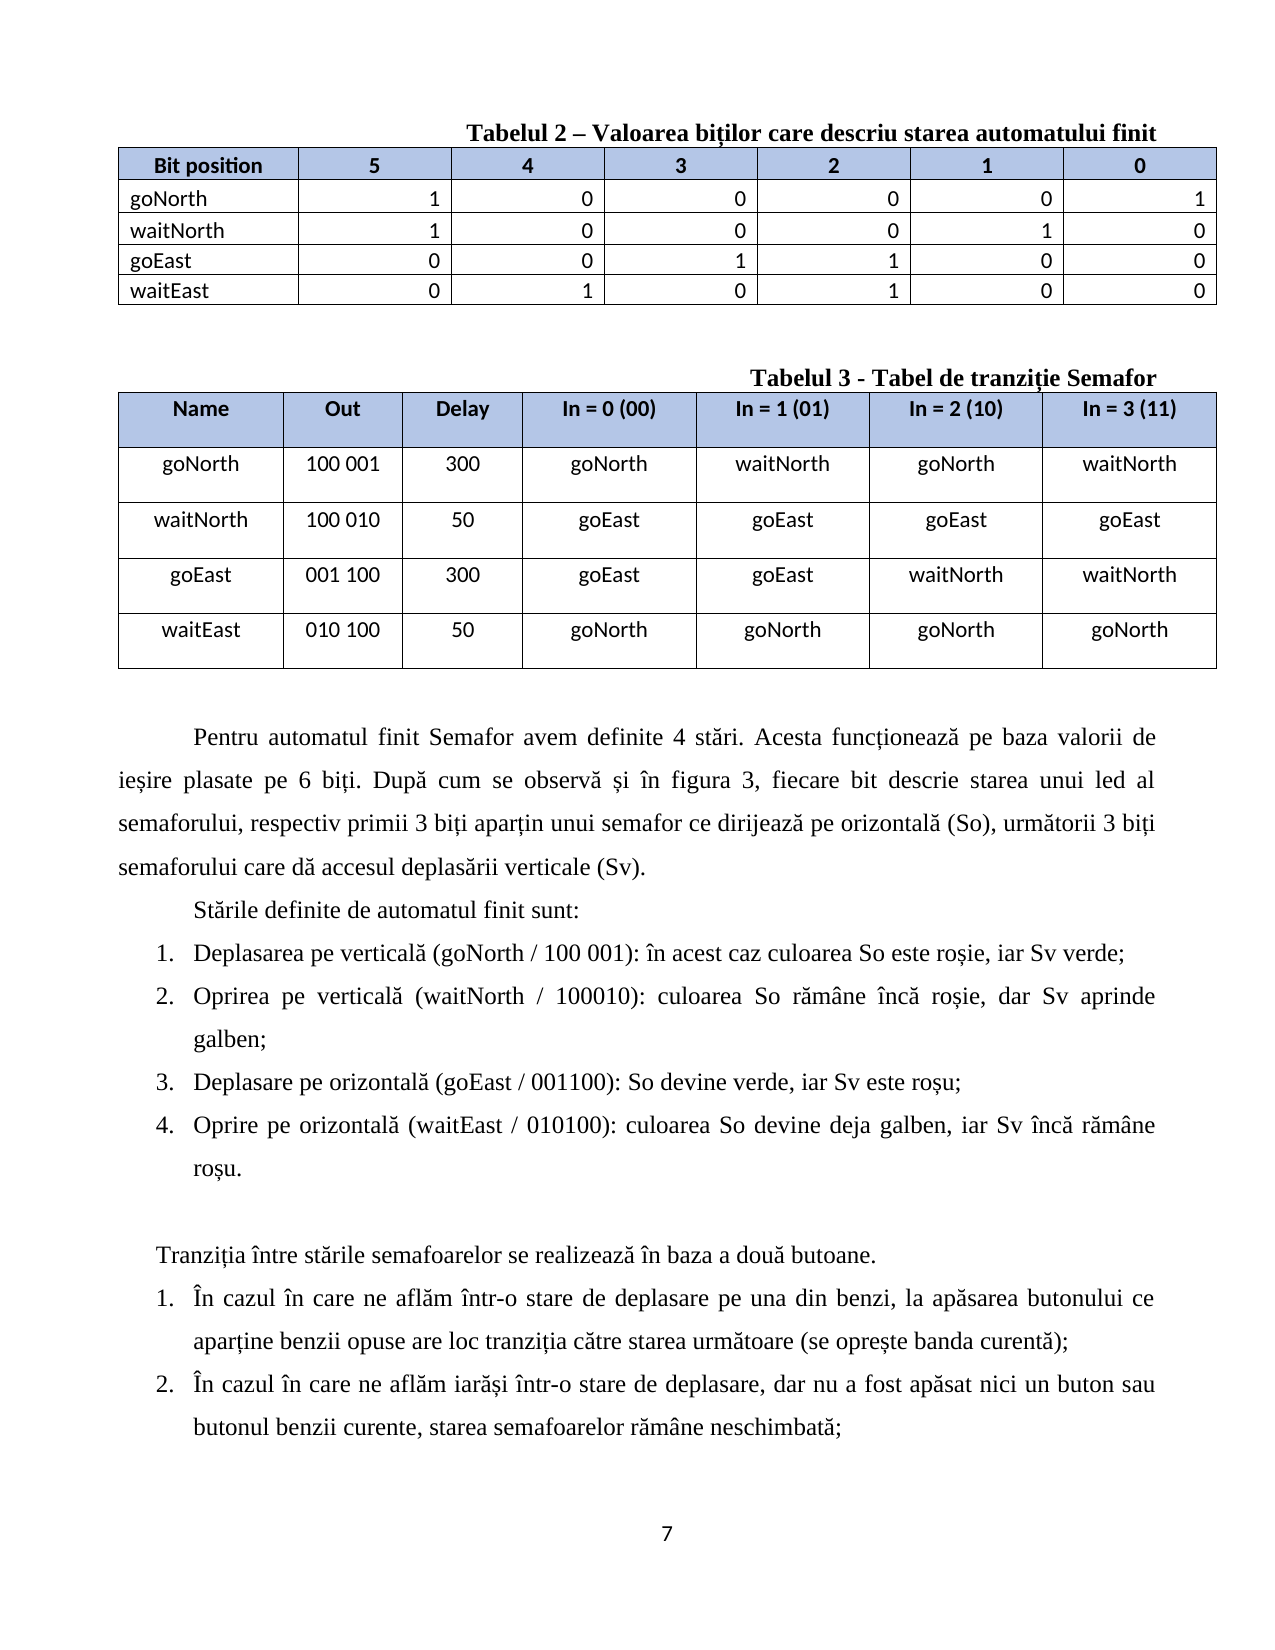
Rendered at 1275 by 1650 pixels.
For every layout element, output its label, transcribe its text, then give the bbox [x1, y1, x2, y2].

table_cell goNorth [119, 180, 298, 212]
table_cell 50 [403, 614, 522, 668]
table_cell goNorth [1043, 614, 1216, 668]
table_cell 1 [299, 180, 451, 212]
table_cell 0 [911, 245, 1063, 274]
table_header Delay [403, 393, 522, 447]
text Stările definite de automatul finit sunt: [118, 895, 1157, 923]
table_cell 001 100 [284, 559, 402, 613]
table_cell goEast [697, 503, 869, 558]
text Tabelul 2 – Valoarea biților care descriu starea automatului finit [118, 118, 1157, 147]
table_cell 0 [911, 275, 1063, 304]
table_cell 0 [452, 213, 604, 244]
table_header 2 [758, 148, 910, 179]
table_cell goEast [870, 503, 1042, 558]
table_cell 300 [403, 448, 522, 502]
text Pentru automatul finit Semafor avem definite 4 stări. Acesta funcționează pe baza valorii de ieșire plasate pe 6 biți. După cum se observă și în figura 3, fiecare bit descrie starea unui led al semaforului, respectiv primii 3 biți aparțin unui semafor ce dirijează pe orizontală (So), următorii 3 biți semaforului care dă accesul deplasării verticale (Sv). [118, 722, 1157, 880]
table_header 0 [1064, 148, 1216, 179]
table_header Bit position [119, 148, 298, 179]
table_cell goNorth [523, 448, 696, 502]
table_header In = 2 (10) [870, 393, 1042, 447]
table_cell goNorth [523, 614, 696, 668]
table_cell 0 [911, 180, 1063, 212]
table_cell goEast [1043, 503, 1216, 558]
table_cell waitNorth [119, 213, 298, 244]
table_cell 0 [1064, 275, 1216, 304]
table_header 3 [605, 148, 757, 179]
table_cell goEast [119, 245, 298, 274]
table_header In = 0 (00) [523, 393, 696, 447]
table_cell goNorth [870, 448, 1042, 502]
table_header Name [119, 393, 283, 447]
table_cell 0 [758, 213, 910, 244]
table_cell 300 [403, 559, 522, 613]
table_cell 010 100 [284, 614, 402, 668]
table_cell waitNorth [1043, 559, 1216, 613]
table_cell waitNorth [697, 448, 869, 502]
table_header 1 [911, 148, 1063, 179]
table_cell 0 [1064, 245, 1216, 274]
text Tranziția între stările semafoarelor se realizează în baza a două butoane. [156, 1240, 1157, 1268]
table_cell 0 [452, 245, 604, 274]
table_cell goNorth [697, 614, 869, 668]
table_cell goNorth [119, 448, 283, 502]
list În cazul în care ne aflăm într-o stare de deplasare pe una din benzi, la apăsarea butonului ce aparține benzii opuse are loc tranziția către starea următoare (se oprește banda curentă); [156, 1283, 1157, 1355]
table_cell 0 [299, 275, 451, 304]
table_cell goEast [697, 559, 869, 613]
list Deplasare pe orizontală (goEast / 001100): So devine verde, iar Sv este roșu; [156, 1067, 1157, 1096]
table_cell 0 [452, 180, 604, 212]
list În cazul în care ne aflăm iarăși într-o stare de deplasare, dar nu a fost apăsat nici un buton sau butonul benzii curente, starea semafoarelor rămâne neschimbată; [156, 1369, 1157, 1441]
list Oprirea pe verticală (waitNorth / 100010): culoarea So rămâne încă roșie, dar Sv aprinde galben; [156, 981, 1157, 1053]
table_cell 100 010 [284, 503, 402, 558]
table_cell 100 001 [284, 448, 402, 502]
table_header 5 [299, 148, 451, 179]
table_cell goEast [119, 559, 283, 613]
text Tabelul 3 - Tabel de tranziție Semafor [118, 363, 1157, 392]
table_cell goEast [523, 559, 696, 613]
table_cell 1 [758, 245, 910, 274]
table_cell goEast [523, 503, 696, 558]
table_cell 1 [299, 213, 451, 244]
table_cell 1 [605, 245, 757, 274]
table_cell 0 [1064, 213, 1216, 244]
table_cell goNorth [870, 614, 1042, 668]
table_header In = 1 (01) [697, 393, 869, 447]
table_cell 1 [452, 275, 604, 304]
table_cell waitNorth [1043, 448, 1216, 502]
table_cell 0 [605, 275, 757, 304]
table_cell 0 [605, 213, 757, 244]
table_cell 50 [403, 503, 522, 558]
list Deplasarea pe verticală (goNorth / 100 001): în acest caz culoarea So este roșie, iar Sv verde; [156, 938, 1157, 967]
table_cell waitEast [119, 275, 298, 304]
table_cell waitNorth [870, 559, 1042, 613]
table_cell 0 [299, 245, 451, 274]
table_header In = 3 (11) [1043, 393, 1216, 447]
table_header Out [284, 393, 402, 447]
table_cell 0 [758, 180, 910, 212]
table_cell 1 [1064, 180, 1216, 212]
list Oprire pe orizontală (waitEast / 010100): culoarea So devine deja galben, iar Sv încă rămâne roșu. [156, 1110, 1157, 1182]
table_cell waitNorth [119, 503, 283, 558]
table_cell 1 [911, 213, 1063, 244]
table_header 4 [452, 148, 604, 179]
table_cell 0 [605, 180, 757, 212]
table_cell waitEast [119, 614, 283, 668]
table_cell 1 [758, 275, 910, 304]
